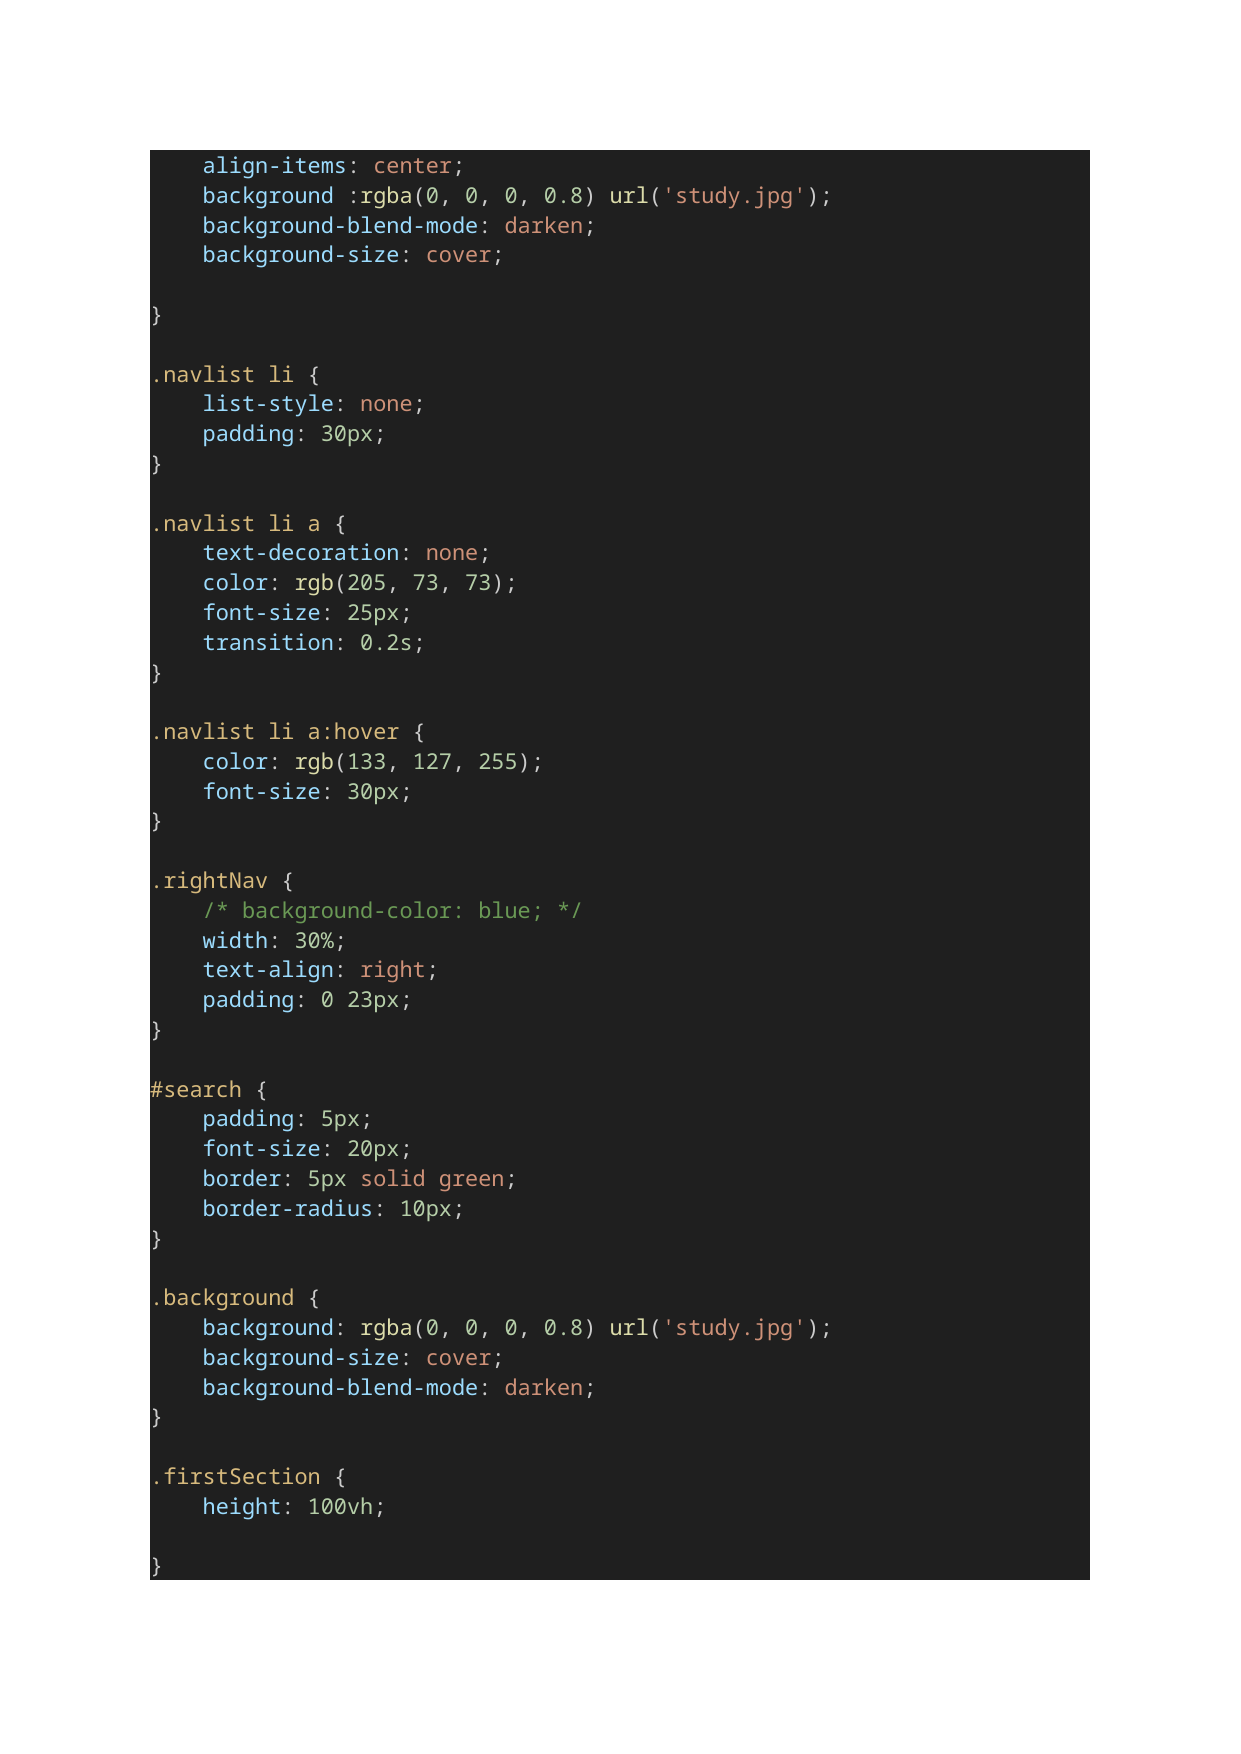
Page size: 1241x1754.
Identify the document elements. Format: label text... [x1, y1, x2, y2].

text background: rgba(0, 0, 0, 0.8) url('study.jpg'); [150, 1312, 1090, 1342]
text } [150, 448, 1090, 478]
text .navlist li a:hover { [150, 716, 1090, 746]
text padding: 0 23px; [150, 984, 1090, 1014]
text font-size: 25px; [150, 597, 1090, 627]
text background-blend-mode: darken; [150, 1371, 1090, 1401]
text } [150, 1222, 1090, 1252]
text padding: 5px; [150, 1103, 1090, 1133]
text /* background-color: blue; */ [150, 895, 1090, 924]
text } [150, 656, 1090, 686]
text #search { [150, 1073, 1090, 1103]
text align-items: center; [150, 150, 1090, 180]
text transition: 0.2s; [150, 627, 1090, 656]
text color: rgb(205, 73, 73); [150, 567, 1090, 597]
text .firstSection { [150, 1461, 1090, 1491]
text padding: 30px; [150, 418, 1090, 448]
text font-size: 30px; [150, 776, 1090, 805]
text .rightNav { [150, 865, 1090, 895]
text width: 30%; [150, 924, 1090, 954]
text } [150, 1401, 1090, 1431]
text text-align: right; [150, 954, 1090, 984]
text .navlist li { [150, 358, 1090, 388]
text text-decoration: none; [150, 537, 1090, 567]
text background-blend-mode: darken; [150, 209, 1090, 239]
text color: rgb(133, 127, 255); [150, 746, 1090, 776]
text background-size: cover; [150, 239, 1090, 269]
text } [150, 1014, 1090, 1044]
text height: 100vh; [150, 1491, 1090, 1520]
text } [150, 299, 1090, 329]
text .background { [150, 1282, 1090, 1312]
text } [150, 1550, 1090, 1580]
text border: 5px solid green; [150, 1163, 1090, 1193]
text background :rgba(0, 0, 0, 0.8) url('study.jpg'); [150, 180, 1090, 209]
text background-size: cover; [150, 1342, 1090, 1371]
text list-style: none; [150, 388, 1090, 418]
text border-radius: 10px; [150, 1193, 1090, 1222]
text .navlist li a { [150, 507, 1090, 537]
text } [150, 805, 1090, 835]
text font-size: 20px; [150, 1133, 1090, 1163]
